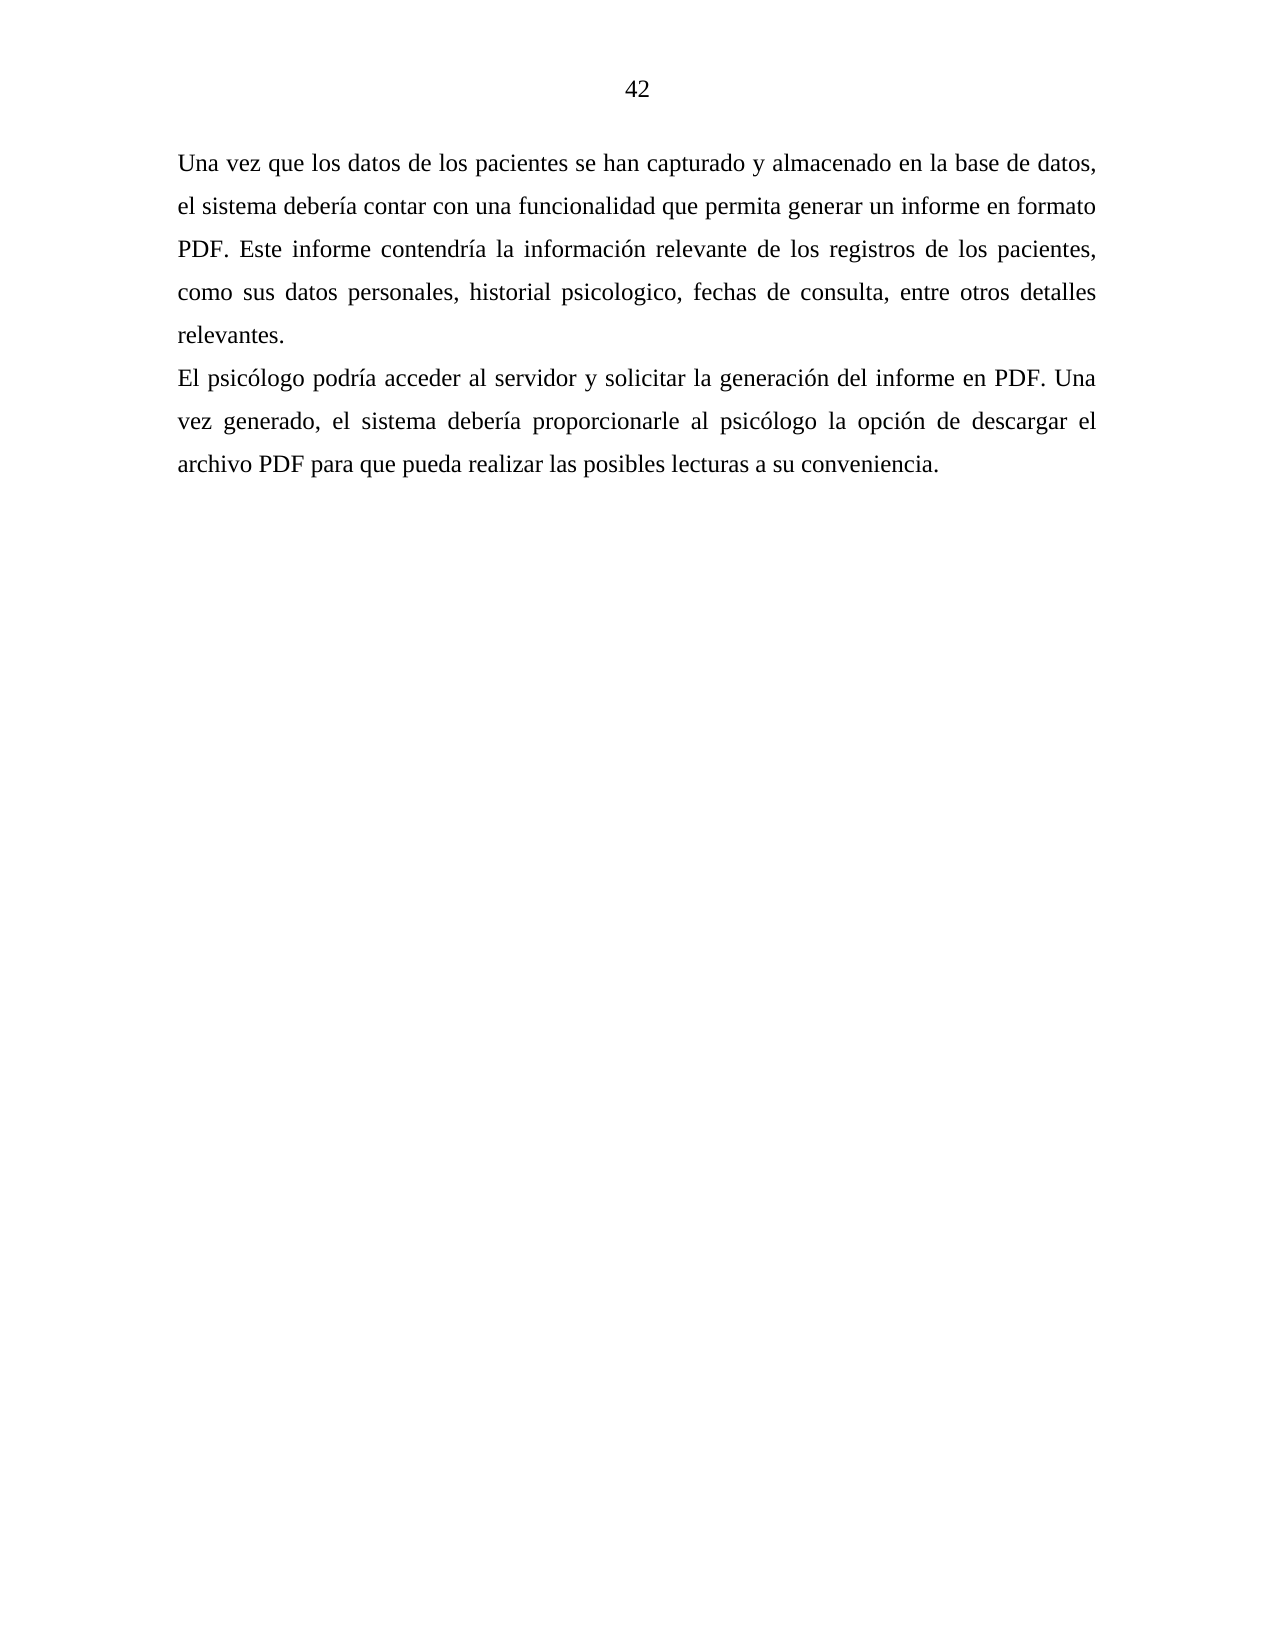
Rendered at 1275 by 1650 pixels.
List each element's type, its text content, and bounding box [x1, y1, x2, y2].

text El psicólogo podría acceder al servidor y solicitar la generación del informe en PDF. Una vez generado, el sistema debería proporcionarle al psicólogo la opción de descargar el archivo PDF para que pueda realizar las posibles lecturas a su conveniencia. [177, 363, 1098, 478]
text Una vez que los datos de los pacientes se han capturado y almacenado en la base de datos, el sistema debería contar con una funcionalidad que permita generar un informe en formato PDF. Este informe contendría la información relevante de los registros de los pacientes, como sus datos personales, historial psicologico, fechas de consulta, entre otros detalles relevantes. [177, 148, 1098, 349]
